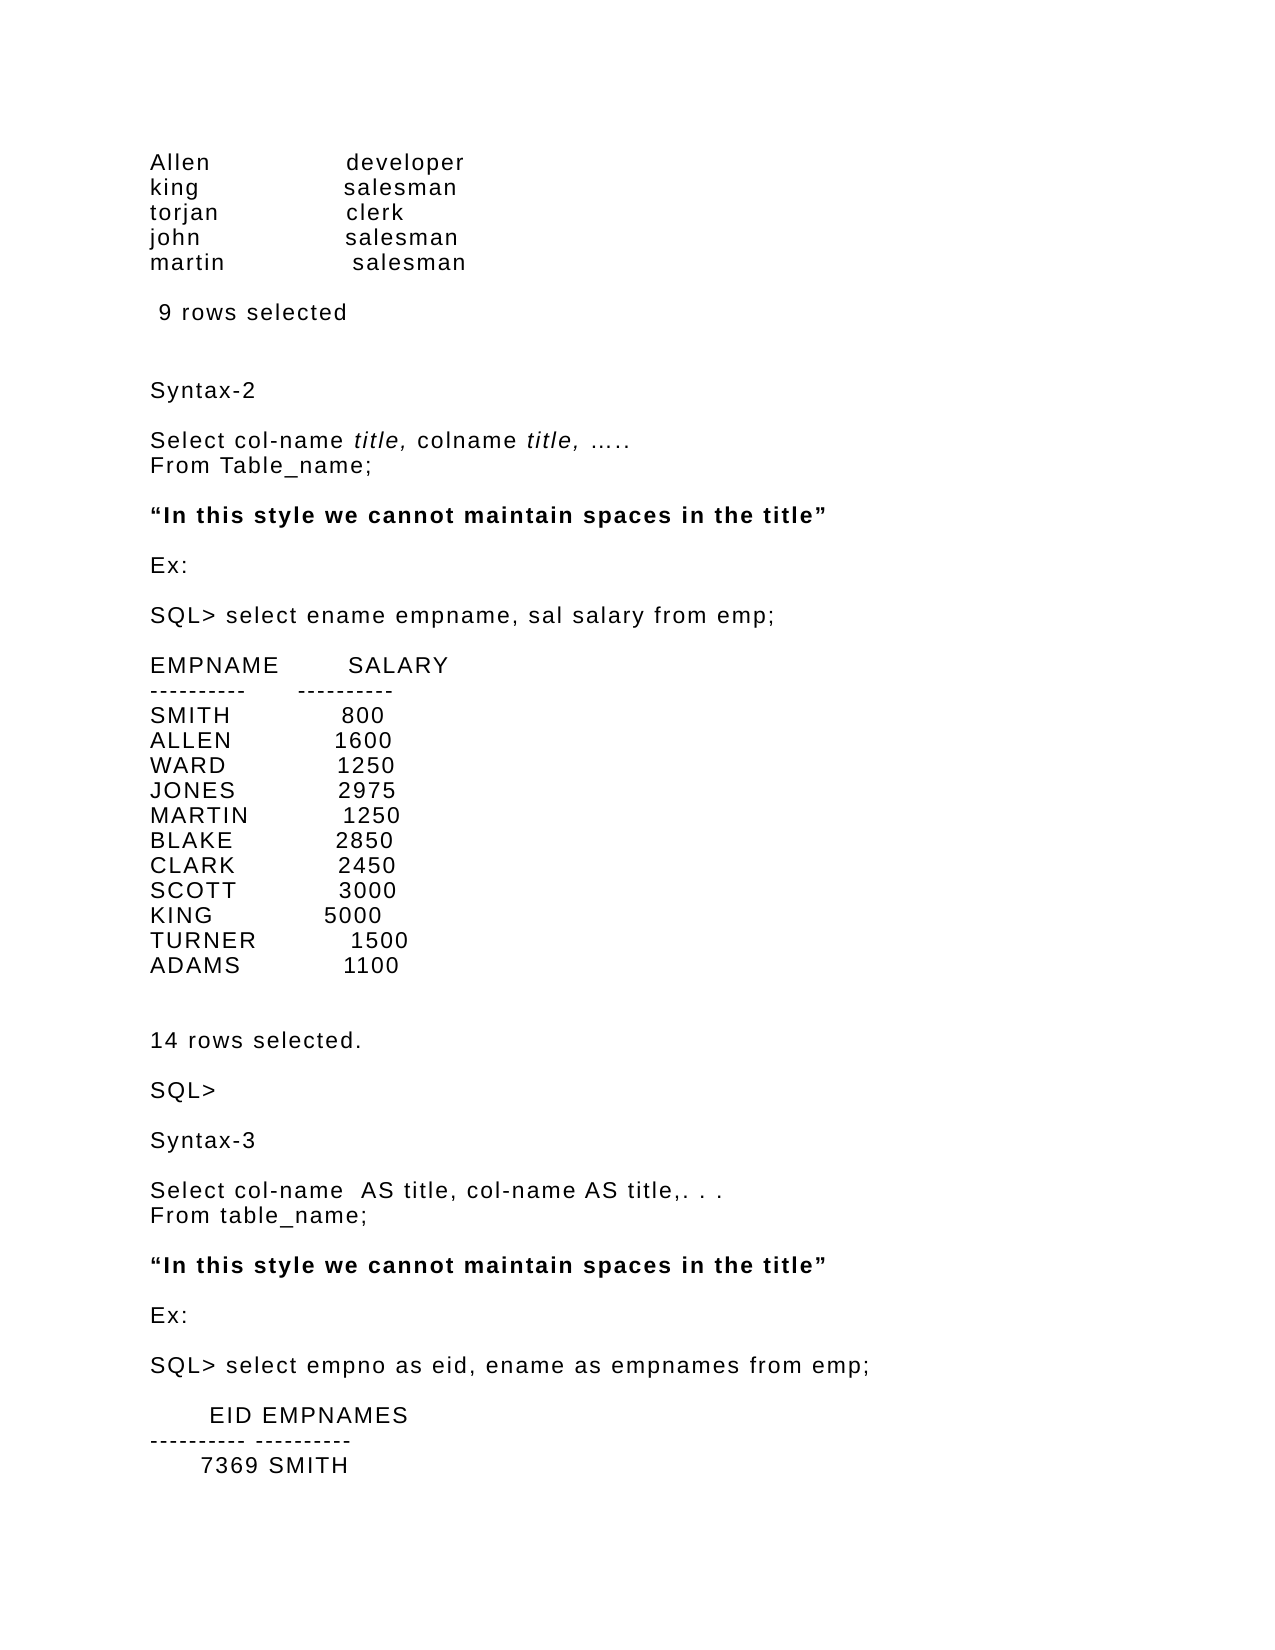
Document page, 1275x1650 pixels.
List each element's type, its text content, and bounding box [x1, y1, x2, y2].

text SQL> select ename empname, sal salary from emp; [150, 603, 1125, 628]
text WARD 1250 [150, 753, 1125, 778]
text 7369 SMITH [150, 1453, 1125, 1478]
text torjan clerk [150, 200, 1125, 225]
text MARTIN 1250 [150, 803, 1125, 828]
text TURNER 1500 [150, 928, 1125, 953]
text Select col-name title, colname title, ….. [150, 428, 1125, 453]
text king salesman [150, 175, 1125, 200]
text Ex: [150, 553, 1125, 578]
text From table_name; [150, 1203, 1125, 1228]
text JONES 2975 [150, 778, 1125, 803]
text 14 rows selected. [150, 1028, 1125, 1053]
text BLAKE 2850 [150, 828, 1125, 853]
text Select col-name AS title, col-name AS title,. . . [150, 1178, 1125, 1203]
text ---------- ---------- [150, 1428, 1125, 1453]
text ALLEN 1600 [150, 728, 1125, 753]
text Allen developer [150, 150, 1125, 175]
text From Table_name; [150, 453, 1125, 478]
text KING 5000 [150, 903, 1125, 928]
text 9 rows selected [150, 300, 1125, 325]
text ADAMS 1100 [150, 953, 1125, 978]
text john salesman [150, 225, 1125, 250]
text EID EMPNAMES [150, 1403, 1125, 1428]
text SCOTT 3000 [150, 878, 1125, 903]
text ---------- ---------- [150, 678, 1125, 703]
text CLARK 2450 [150, 853, 1125, 878]
text “In this style we cannot maintain spaces in the title” [150, 503, 1125, 528]
text SQL> [150, 1078, 1125, 1103]
text Ex: [150, 1303, 1125, 1328]
text SMITH 800 [150, 703, 1125, 728]
text EMPNAME SALARY [150, 653, 1125, 678]
text Syntax-2 [150, 378, 1125, 403]
text martin salesman [150, 250, 1125, 275]
text SQL> select empno as eid, ename as empnames from emp; [150, 1353, 1125, 1378]
text “In this style we cannot maintain spaces in the title” [150, 1253, 1125, 1278]
text Syntax-3 [150, 1128, 1125, 1153]
